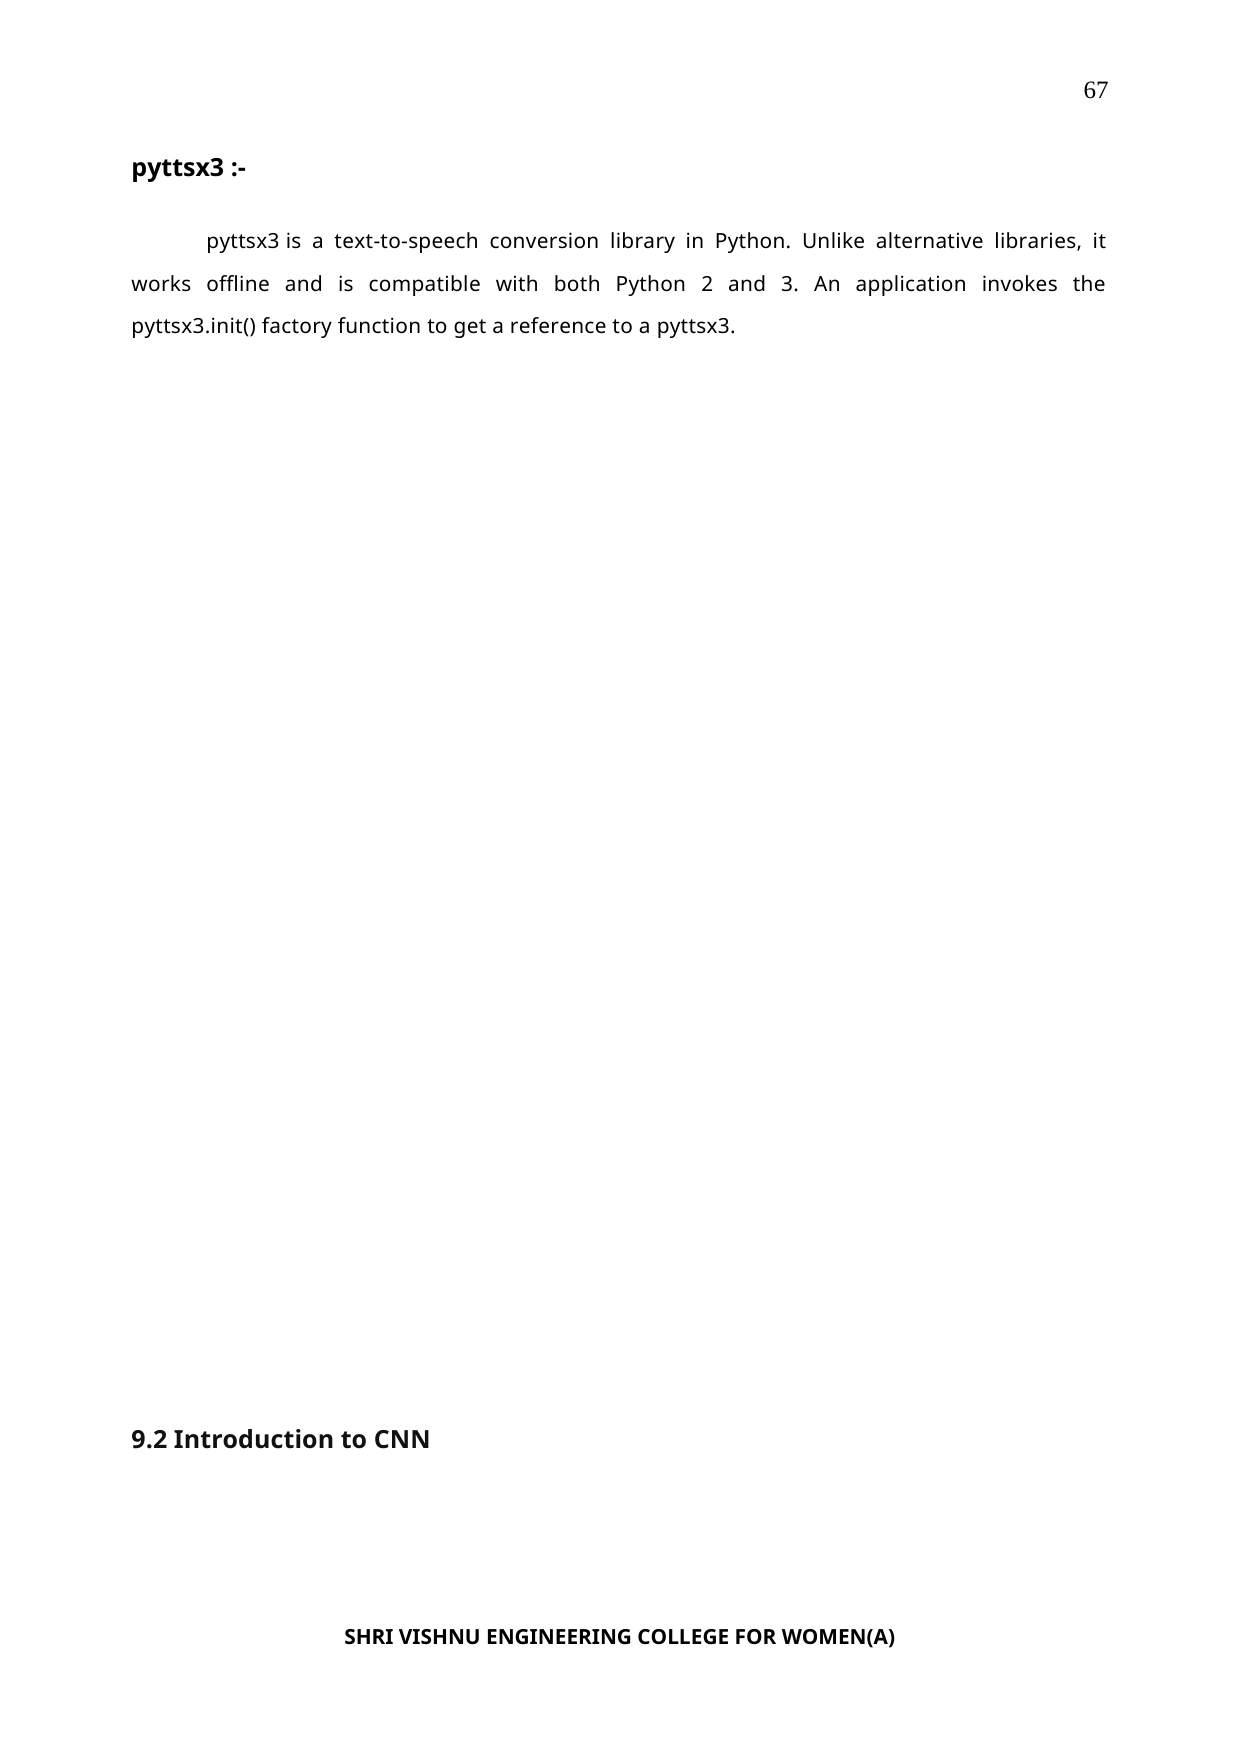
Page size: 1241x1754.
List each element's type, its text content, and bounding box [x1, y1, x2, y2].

text pyttsx3 is a text-to-speech conversion library in Python. Unlike alternative libraries, it works offline and is compatible with both Python 2 and 3. An application invokes the pyttsx3.init() factory function to get a reference to a pyttsx3. [131, 226, 1108, 269]
text pyttsx3 is a text-to-speech conversion library in Python. Unlike alternative libraries, it works offline and is compatible with both Python 2 and 3. An application invokes the pyttsx3.init() factory function to get a reference to a pyttsx3. [131, 297, 1108, 340]
text pyttsx3 :- [131, 150, 1108, 184]
text 9.2 Introduction to CNN [131, 1422, 1108, 1456]
